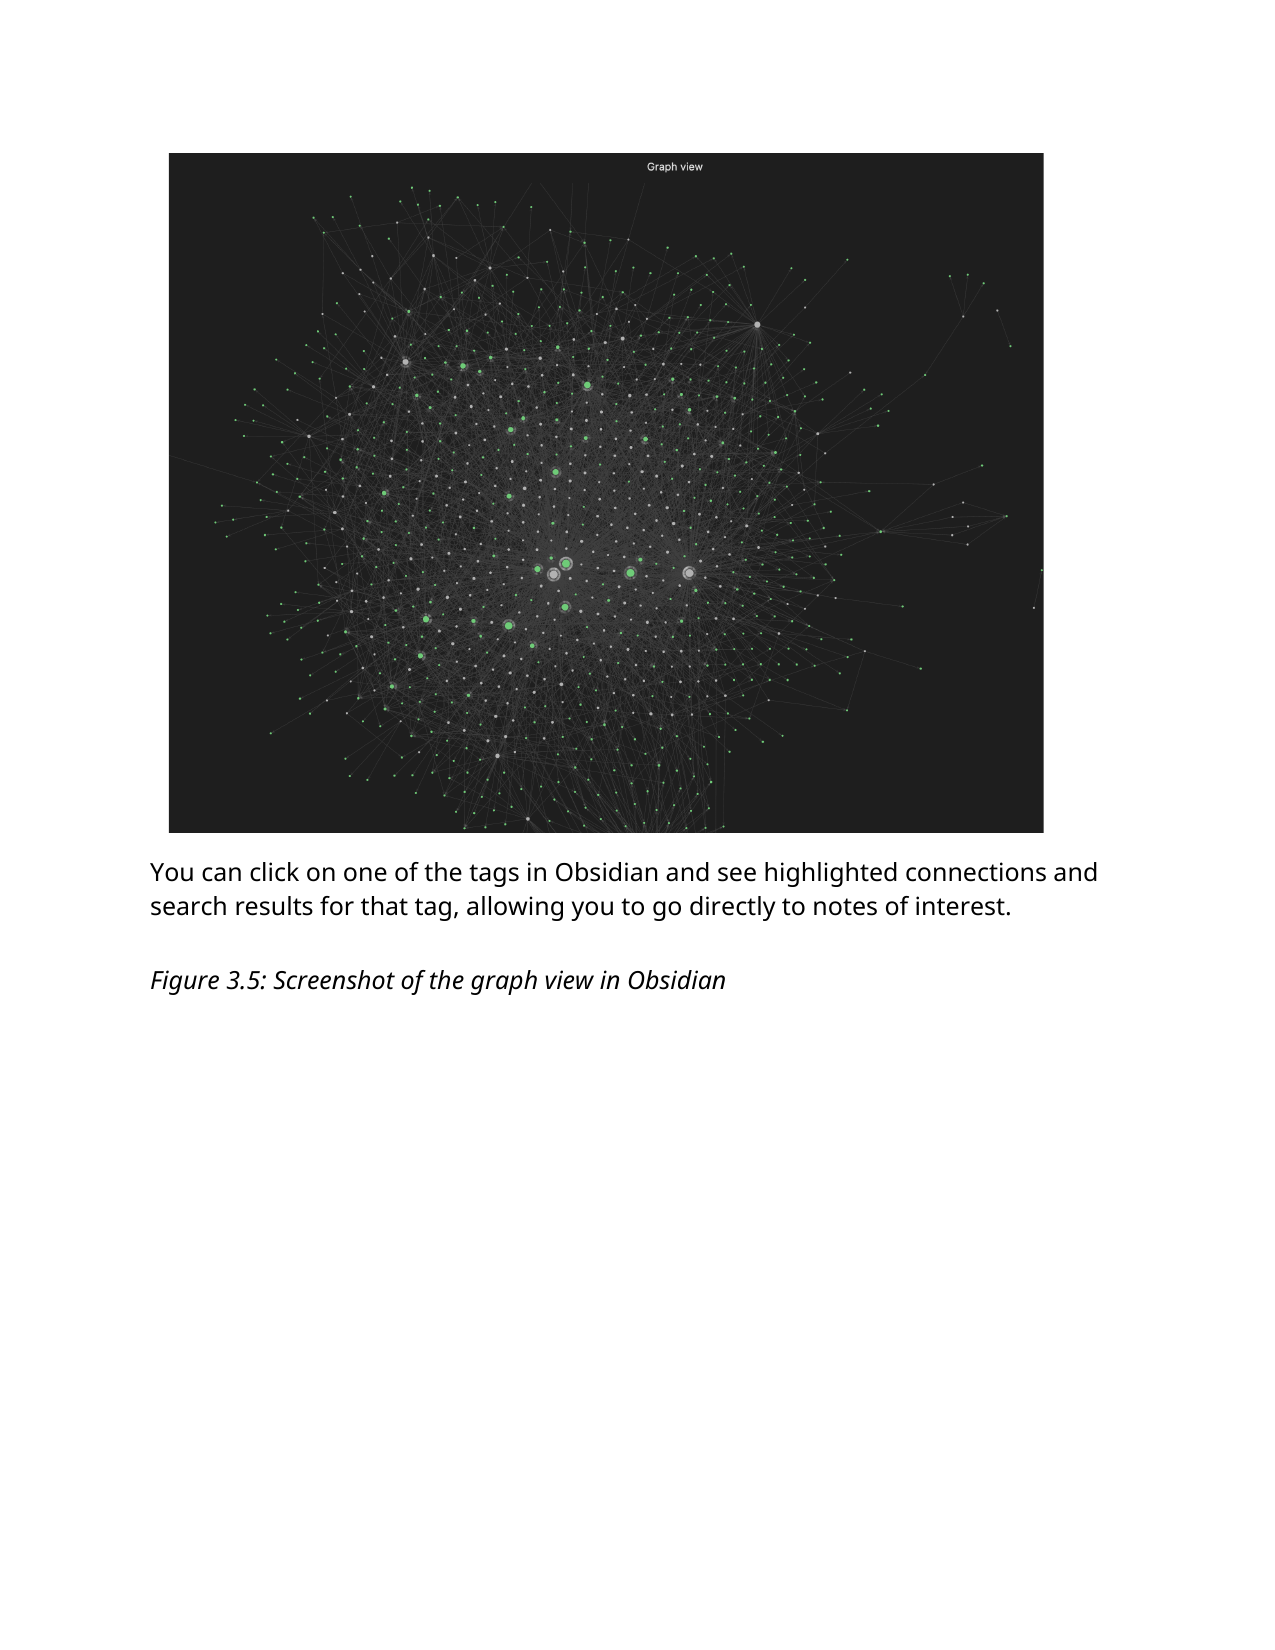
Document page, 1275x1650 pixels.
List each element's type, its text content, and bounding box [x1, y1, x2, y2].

picture [168, 153, 1044, 833]
text You can click on one of the tags in Obsidian and see highlighted connections and search results for that tag, allowing you to go directly to notes of interest. [150, 855, 1125, 923]
table_header Figure 3.4: Screenshot of the graph view in Obsidian [139, 150, 1114, 836]
table_header Figure 3.5: Screenshot of the graph view in Obsidian [139, 942, 1114, 1009]
